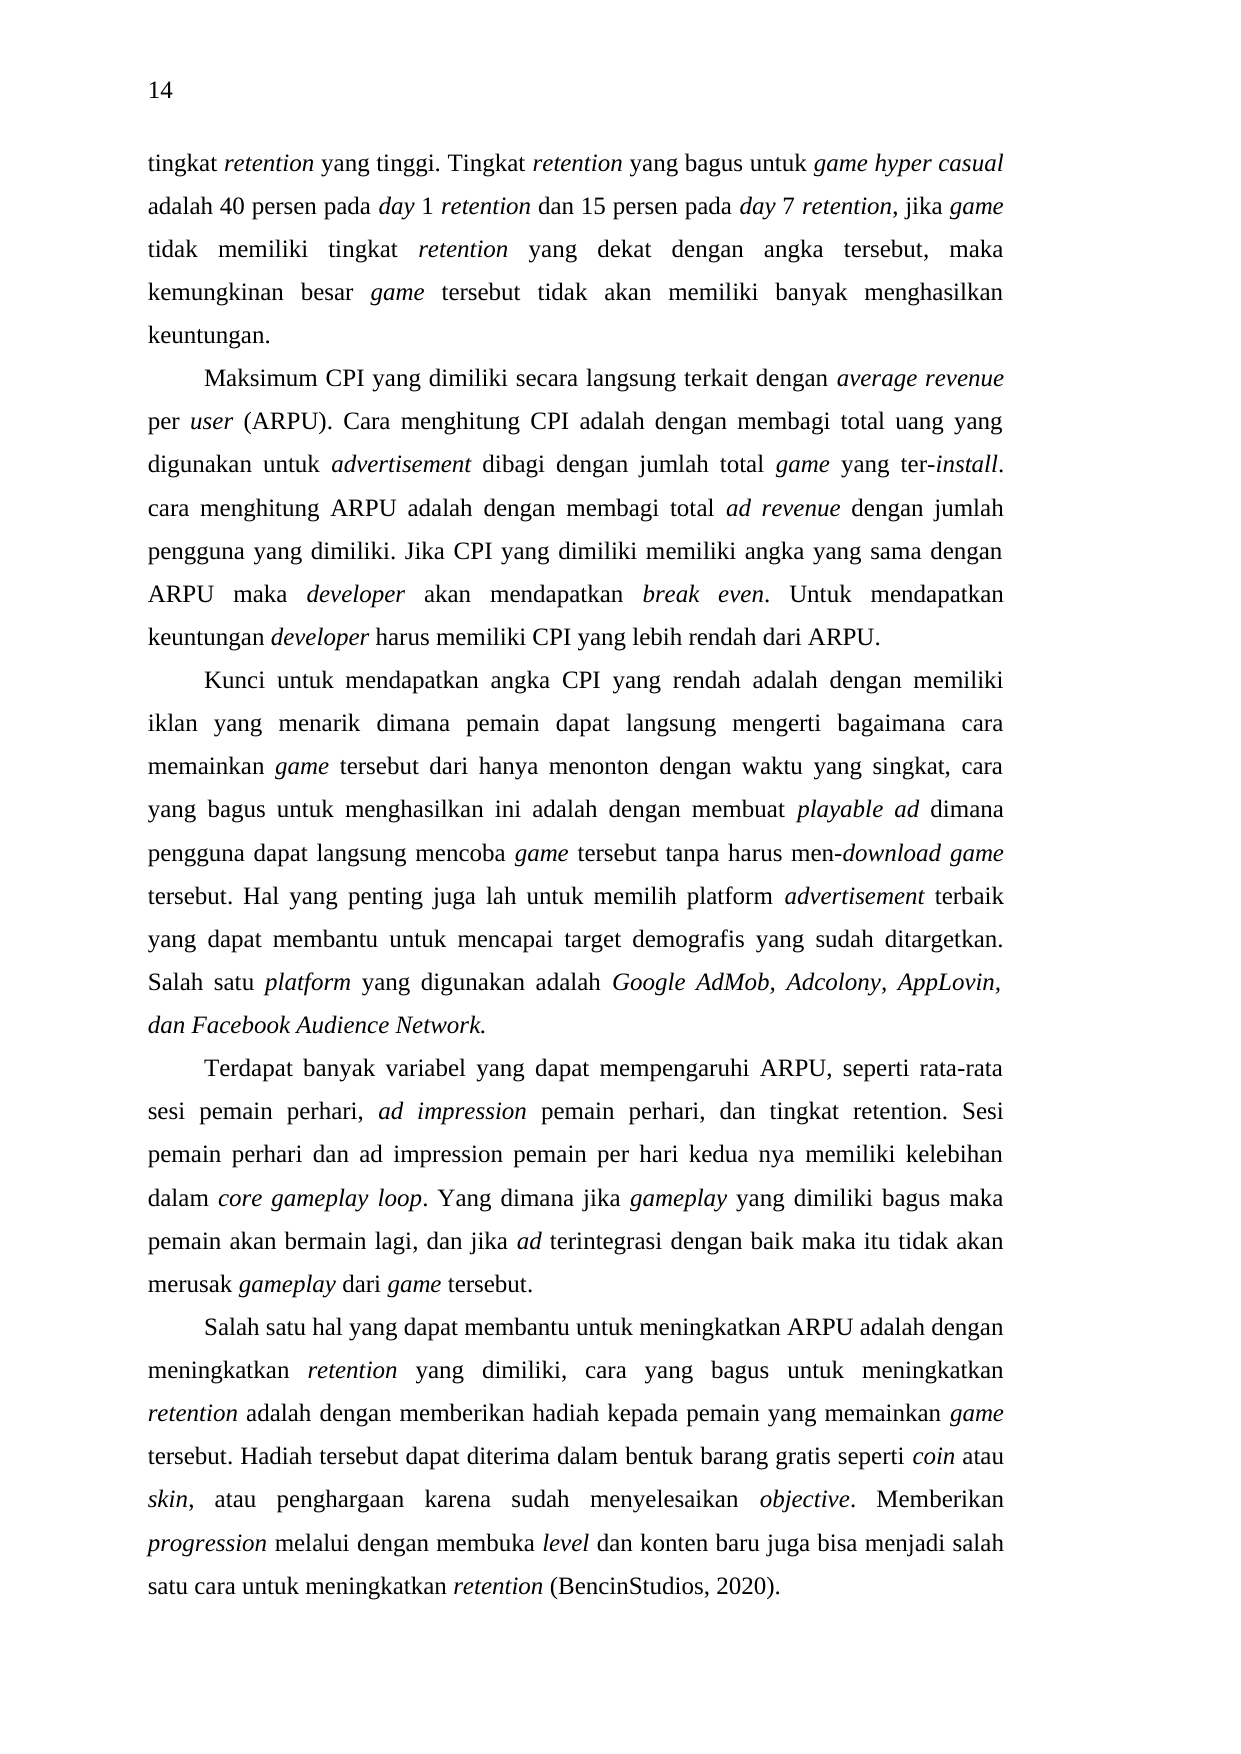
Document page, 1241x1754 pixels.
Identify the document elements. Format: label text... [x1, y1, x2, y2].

text Terdapat banyak variabel yang dapat mempengaruhi ARPU, seperti rata-rata sesi pemain perhari, ad impression pemain perhari, dan tingkat retention. Sesi pemain perhari dan ad impression pemain per hari kedua nya memiliki kelebihan dalam core gameplay loop. Yang dimana jika gameplay yang dimiliki bagus maka pemain akan bermain lagi, dan jika ad terintegrasi dengan baik maka itu tidak akan merusak gameplay dari game tersebut. [148, 1053, 1004, 1298]
text Salah satu hal yang dapat membantu untuk meningkatkan ARPU adalah dengan meningkatkan retention yang dimiliki, cara yang bagus untuk meningkatkan retention adalah dengan memberikan hadiah kepada pemain yang memainkan game tersebut. Hadiah tersebut dapat diterima dalam bentuk barang gratis seperti coin atau skin, atau penghargaan karena sudah menyelesaikan objective. Memberikan progression melalui dengan membuka level dan konten baru juga bisa menjadi salah satu cara untuk meningkatkan retention (BencinStudios, 2020). [148, 1312, 1004, 1599]
text Kunci untuk mendapatkan angka CPI yang rendah adalah dengan memiliki iklan yang menarik dimana pemain dapat langsung mengerti bagaimana cara memainkan game tersebut dari hanya menonton dengan waktu yang singkat, cara yang bagus untuk menghasilkan ini adalah dengan membuat playable ad dimana pengguna dapat langsung mencoba game tersebut tanpa harus men-download game tersebut. Hal yang penting juga lah untuk memilih platform advertisement terbaik yang dapat membantu untuk mencapai target demografis yang sudah ditargetkan. Salah satu platform yang digunakan adalah Google AdMob, Adcolony, AppLovin, dan Facebook Audience Network. [148, 665, 1004, 1039]
text Maksimum CPI yang dimiliki secara langsung terkait dengan average revenue per user (ARPU). Cara menghitung CPI adalah dengan membagi total uang yang digunakan untuk advertisement dibagi dengan jumlah total game yang ter-install. cara menghitung ARPU adalah dengan membagi total ad revenue dengan jumlah pengguna yang dimiliki. Jika CPI yang dimiliki memiliki angka yang sama dengan ARPU maka developer akan mendapatkan break even. Untuk mendapatkan keuntungan developer harus memiliki CPI yang lebih rendah dari ARPU. [148, 363, 1004, 651]
